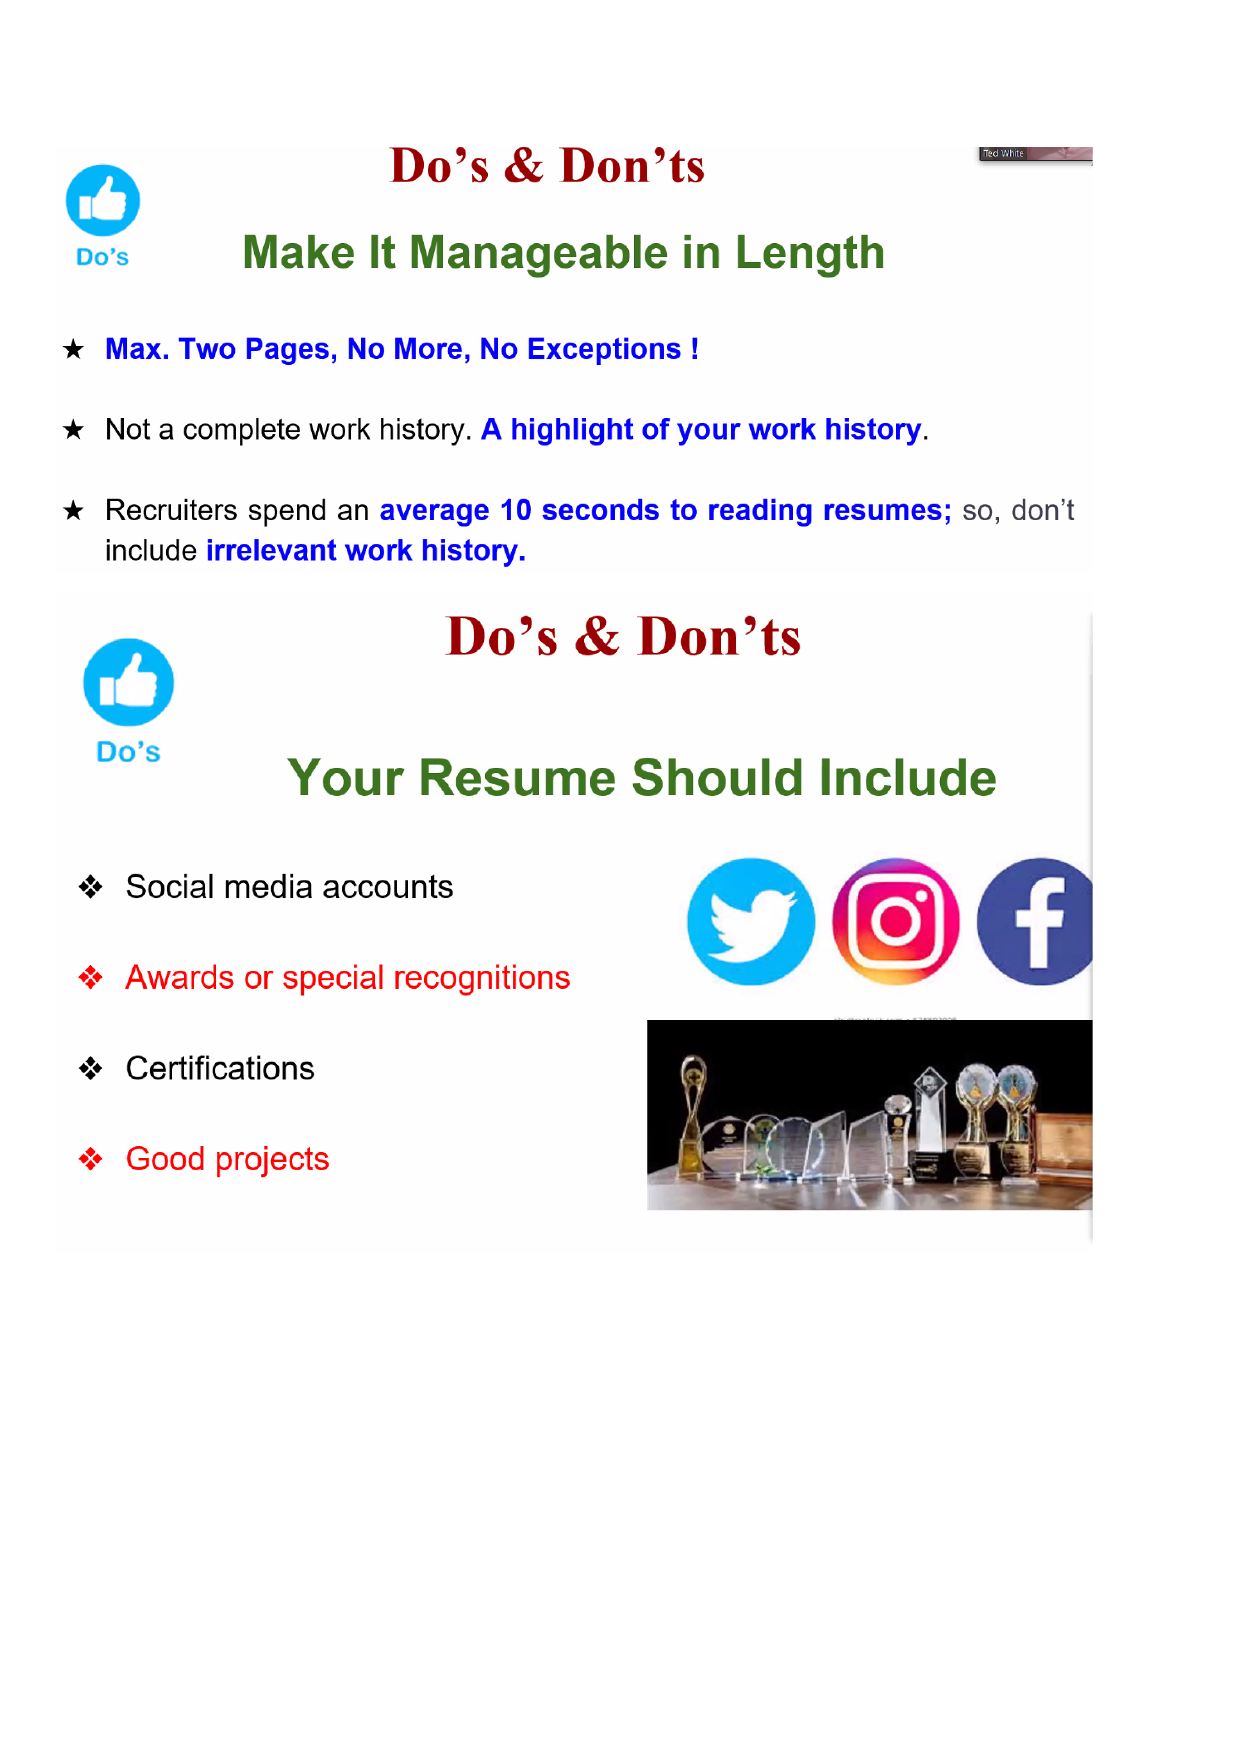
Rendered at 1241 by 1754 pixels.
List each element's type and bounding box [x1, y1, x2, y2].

picture [56, 147, 1093, 574]
picture [56, 592, 1093, 1253]
